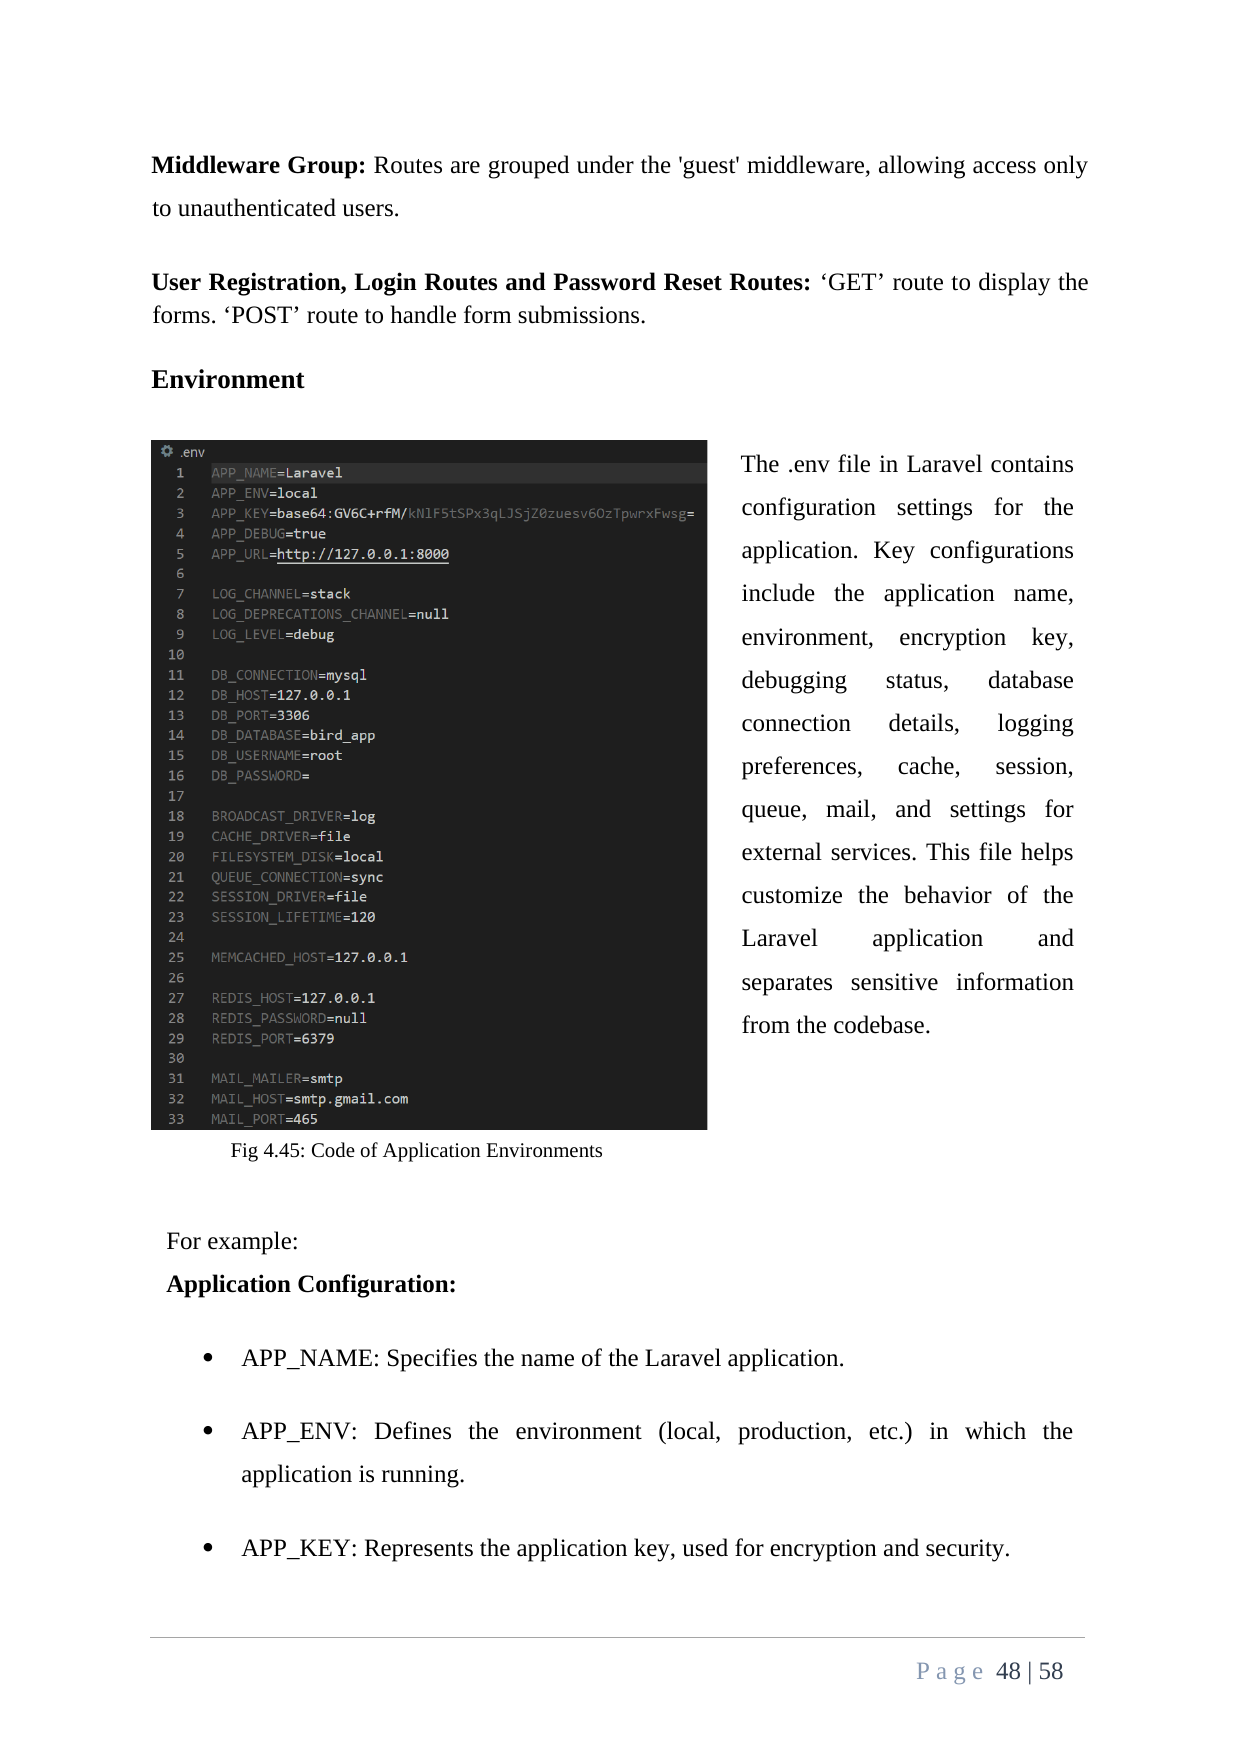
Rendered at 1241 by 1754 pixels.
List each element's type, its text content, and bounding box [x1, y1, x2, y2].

text User Registration, Login Routes and Password Reset Routes: ‘GET’ route to display the forms. ‘POST’ route to handle form submissions. [151, 267, 1089, 328]
text Middleware Group: Routes are grouped under the 'guest' middleware, allowing access only to unauthenticated users. [151, 150, 1089, 222]
picture [151, 440, 708, 1130]
text Environment [151, 363, 1089, 394]
